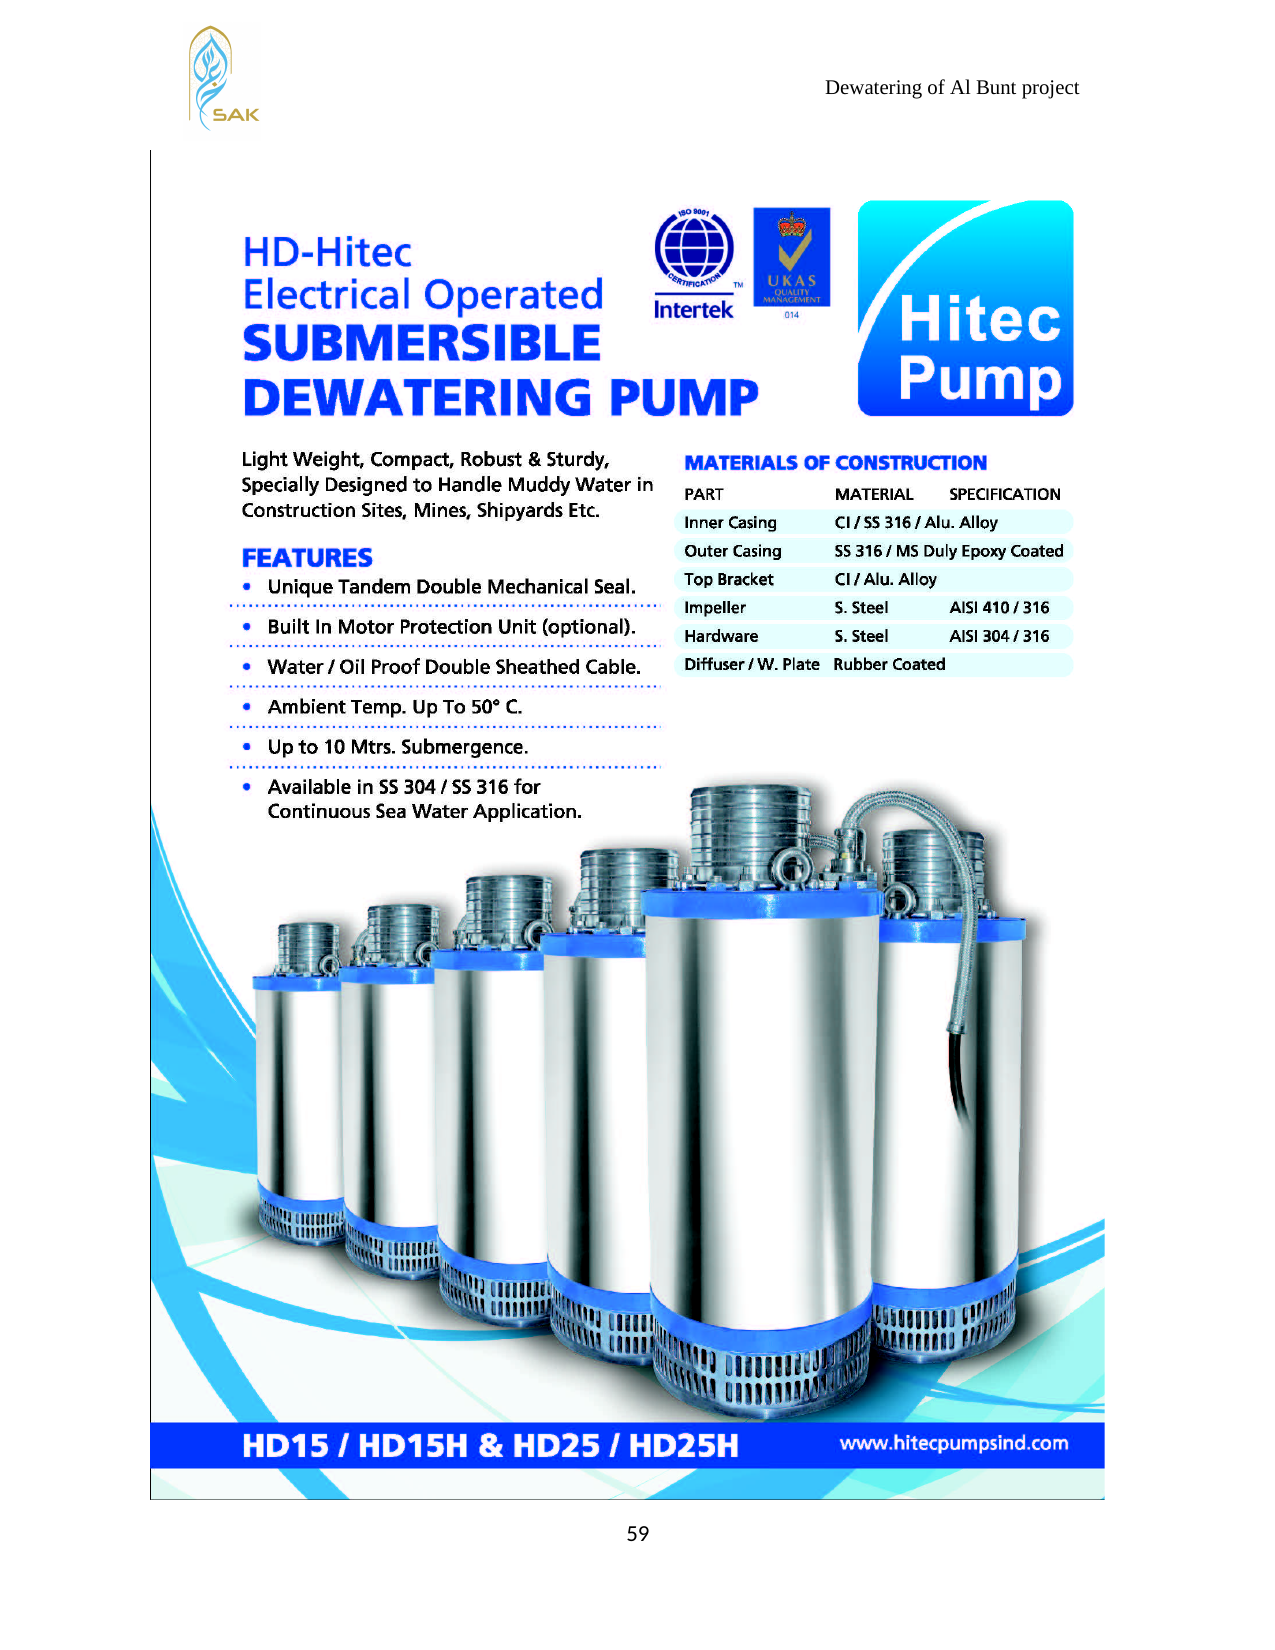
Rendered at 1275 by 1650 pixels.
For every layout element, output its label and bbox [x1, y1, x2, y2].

picture [150, 150, 1105, 1500]
